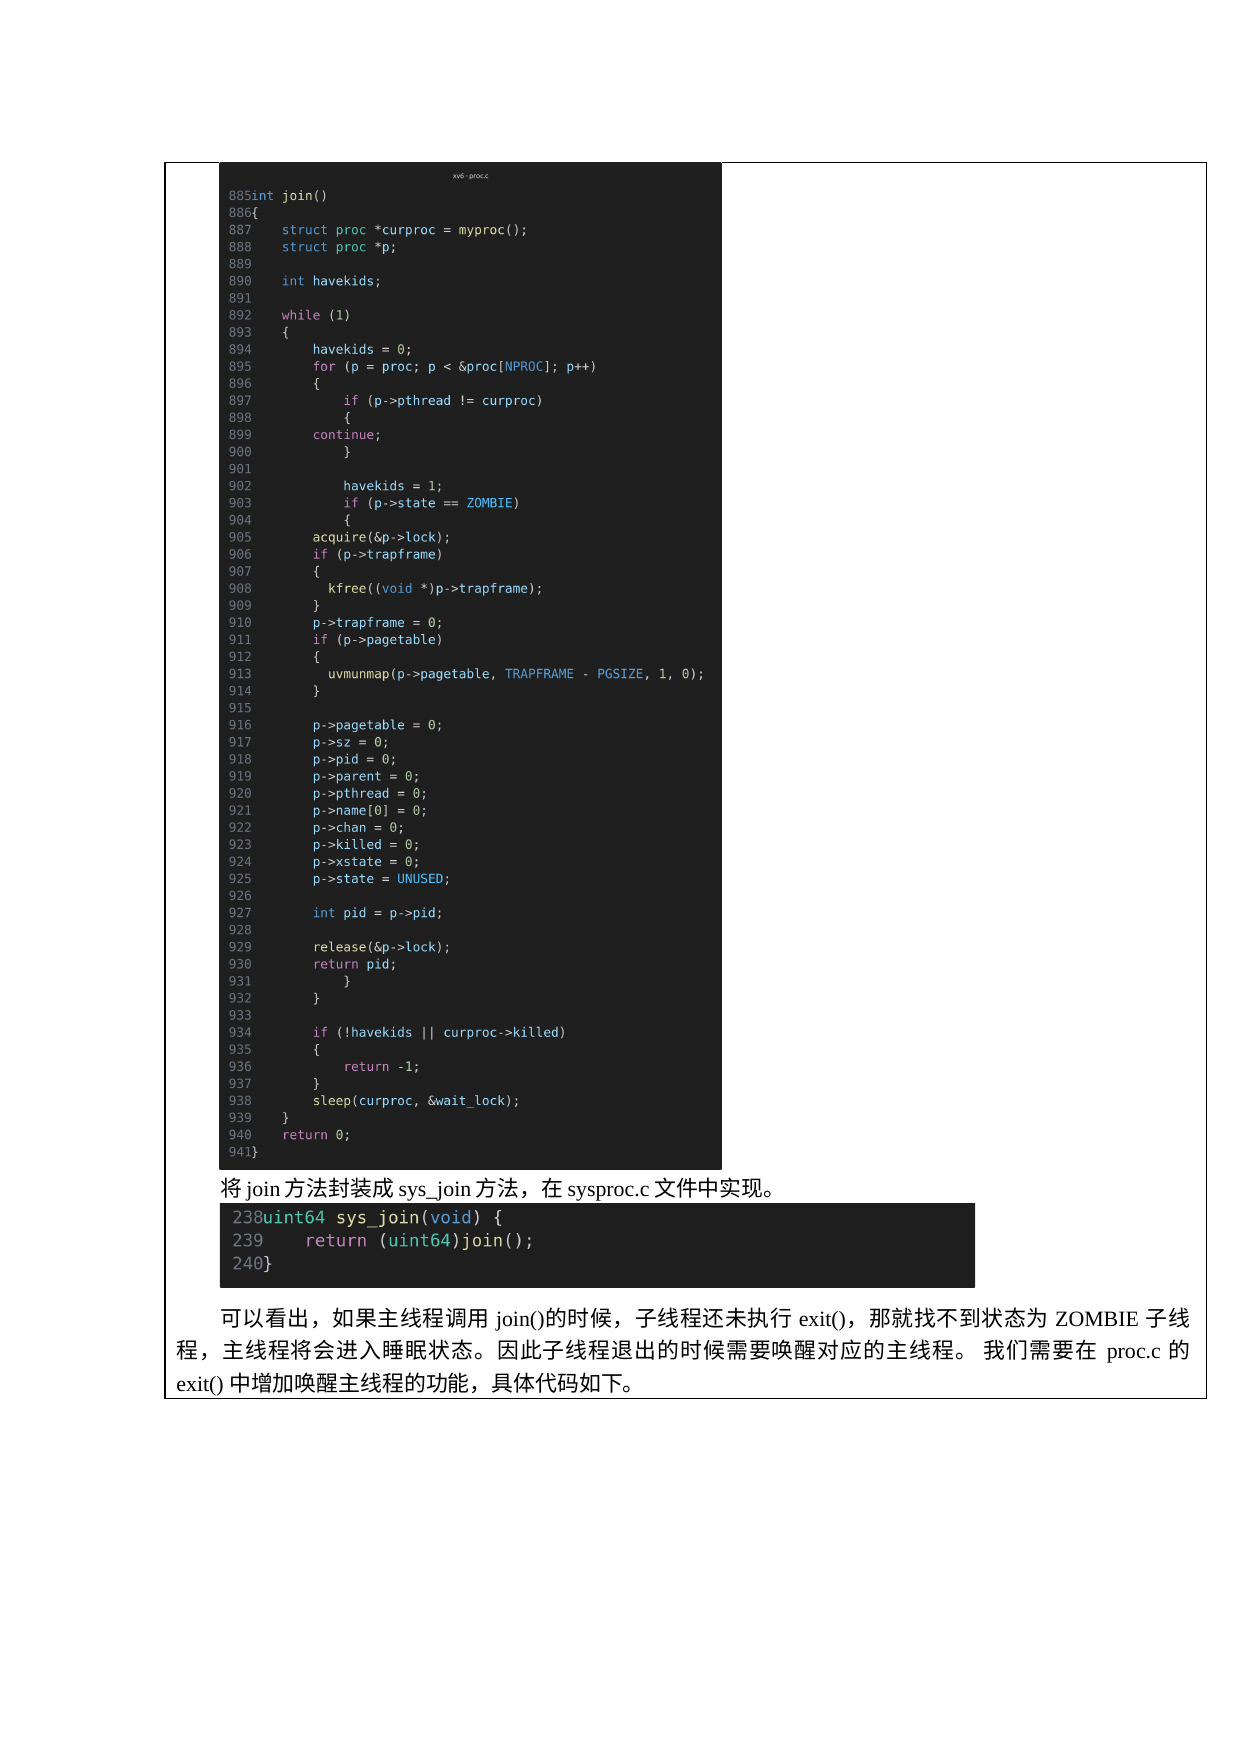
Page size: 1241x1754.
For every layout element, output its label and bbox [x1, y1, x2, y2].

picture [219, 1203, 976, 1288]
table_header [166, 163, 1206, 1398]
picture [219, 162, 722, 1170]
